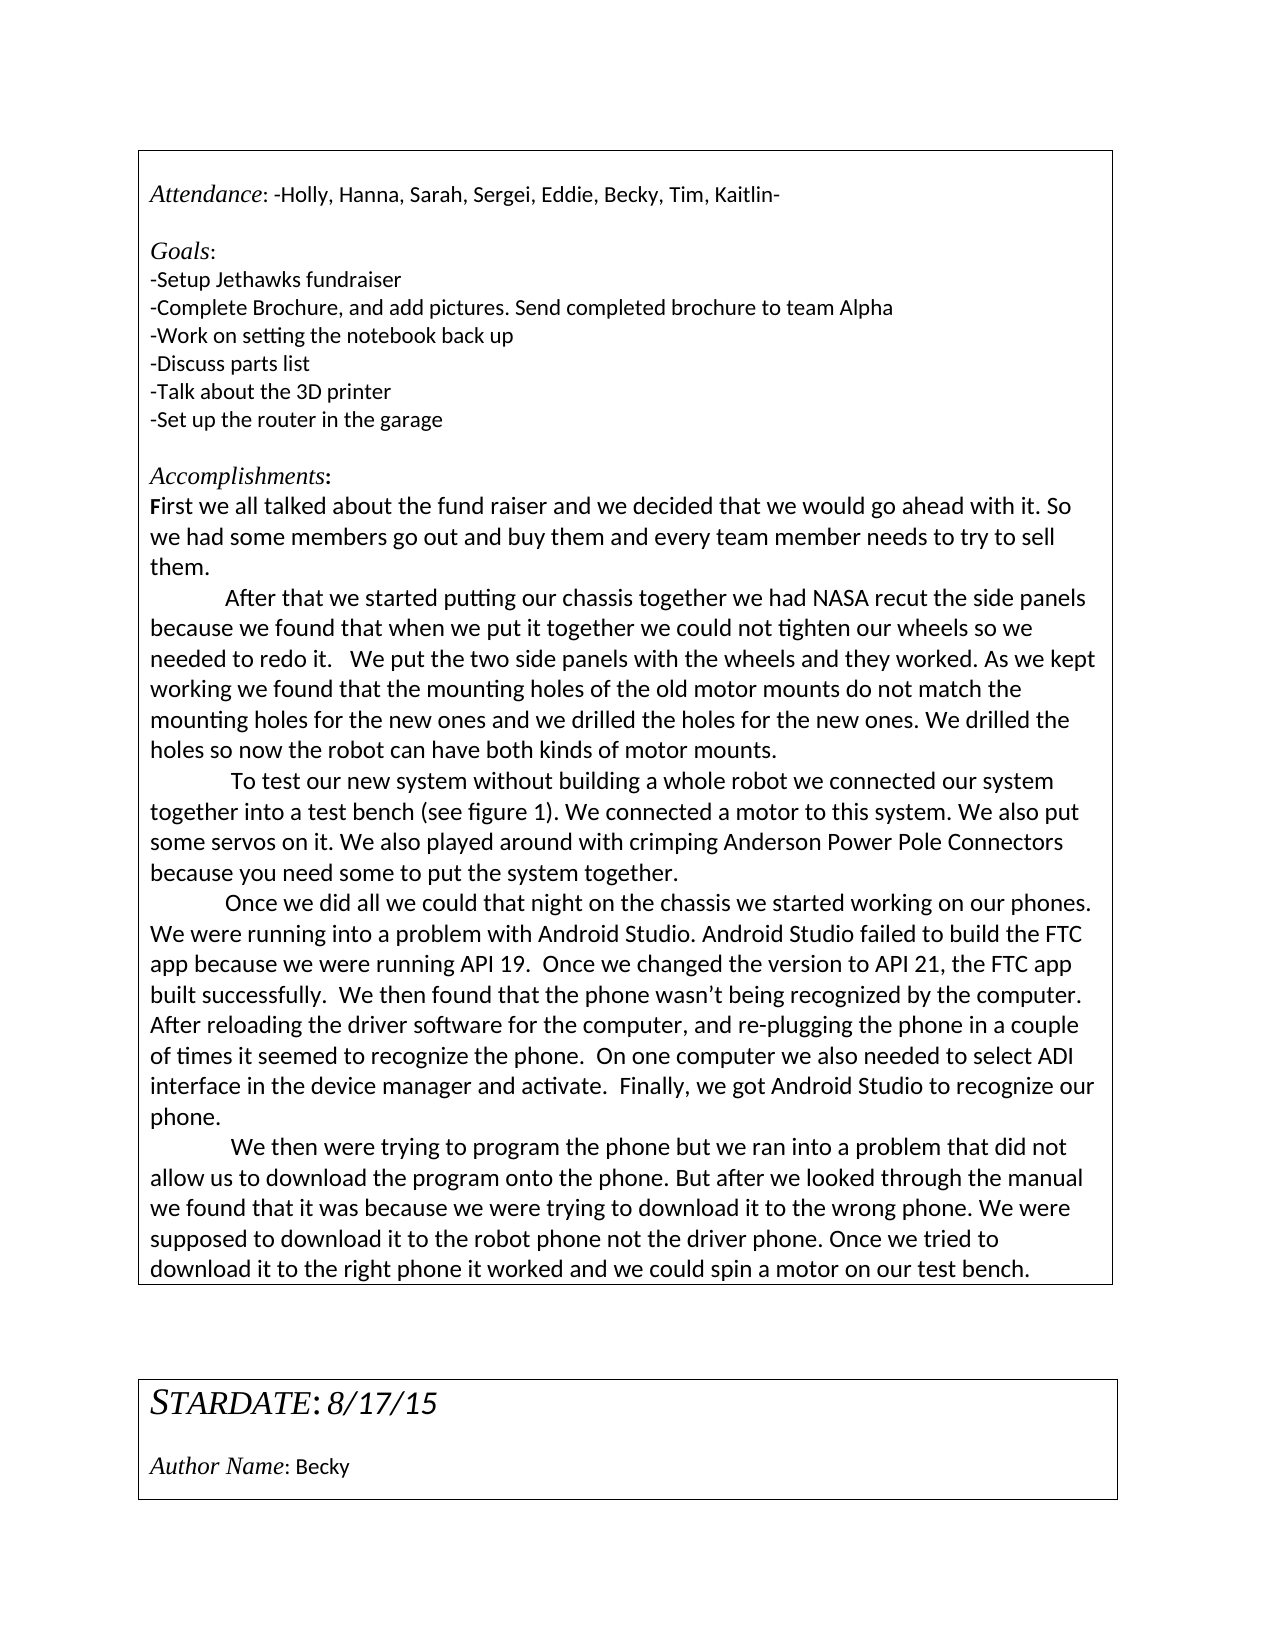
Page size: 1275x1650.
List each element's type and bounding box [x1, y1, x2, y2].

table_header [139, 1380, 1117, 1499]
table_header [139, 151, 1112, 1284]
